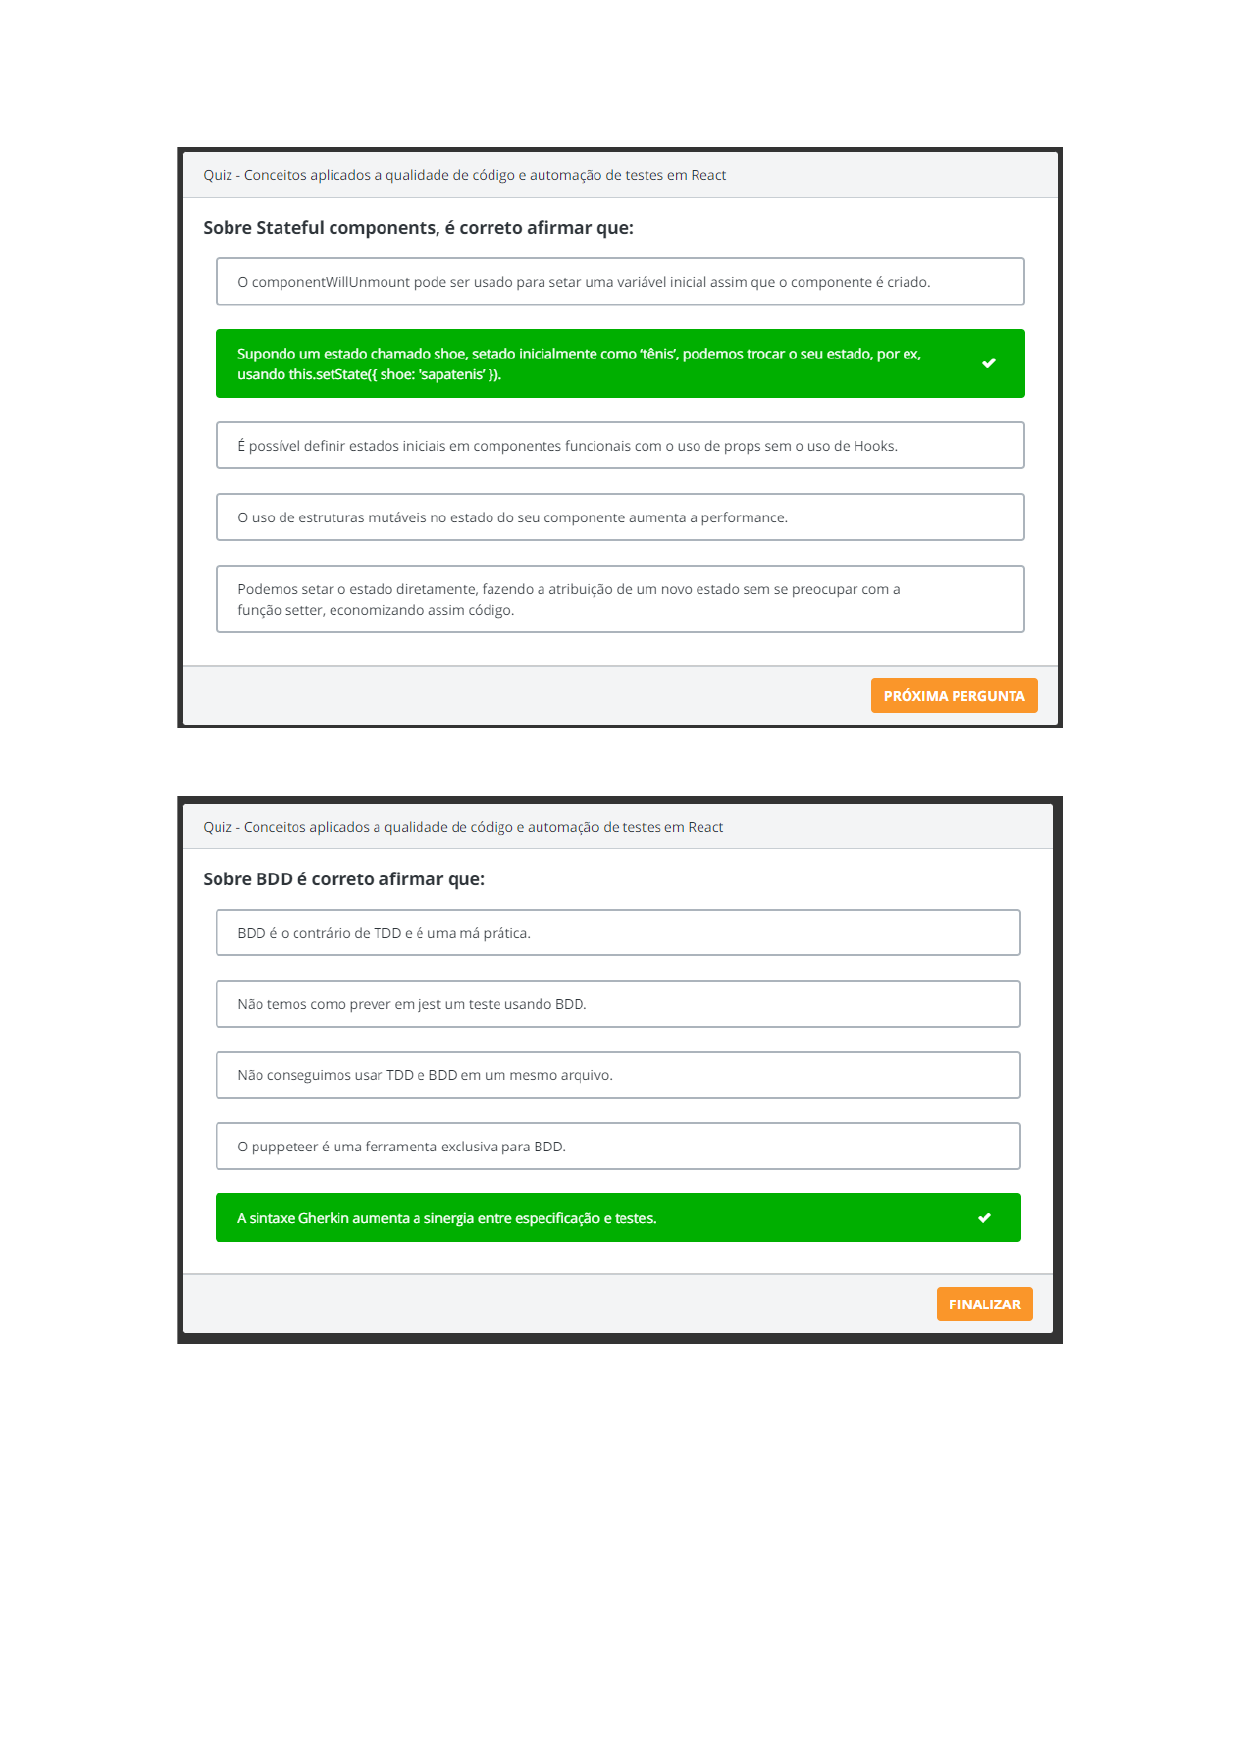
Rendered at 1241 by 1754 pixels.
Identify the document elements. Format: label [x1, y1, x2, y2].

picture [177, 147, 1063, 728]
picture [177, 796, 1063, 1344]
